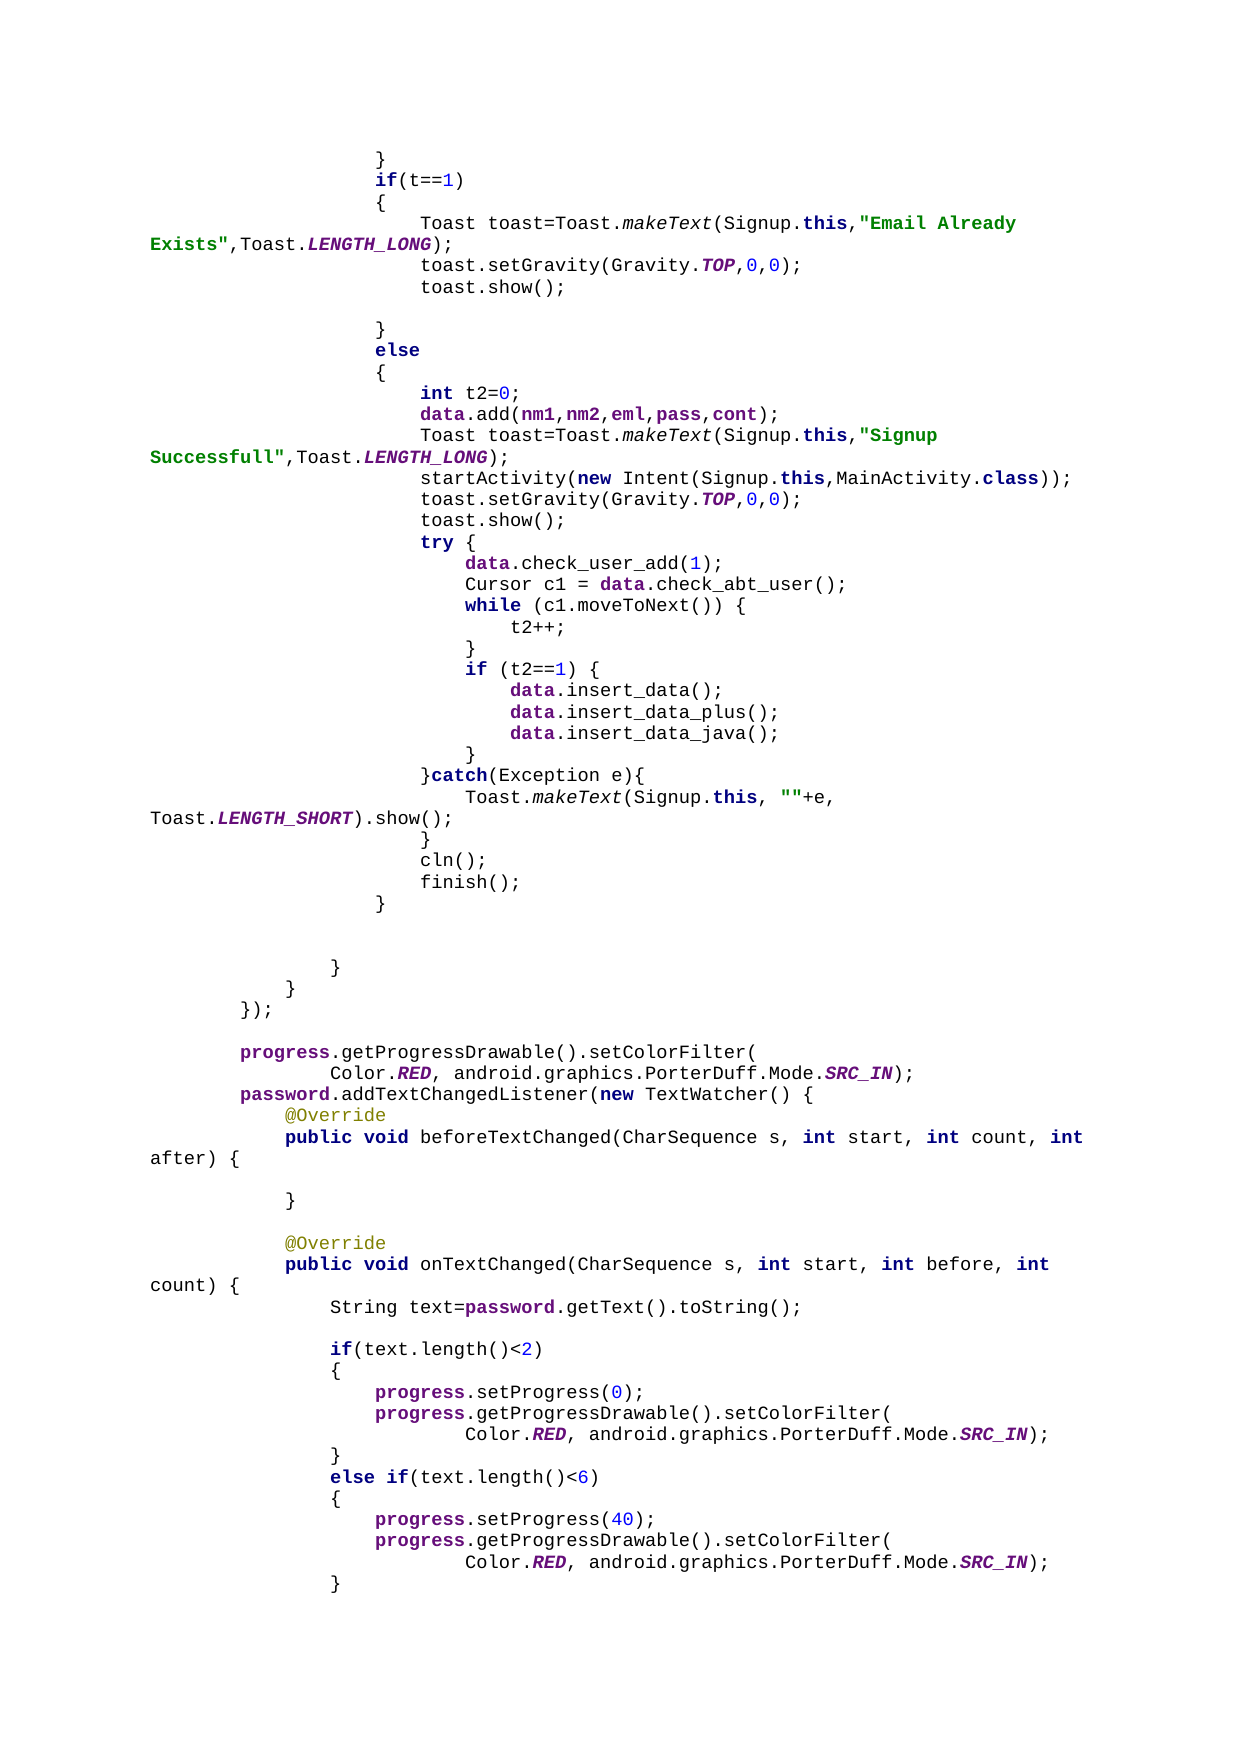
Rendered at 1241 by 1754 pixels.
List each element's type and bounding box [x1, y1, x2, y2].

text [150, 150, 1090, 1595]
